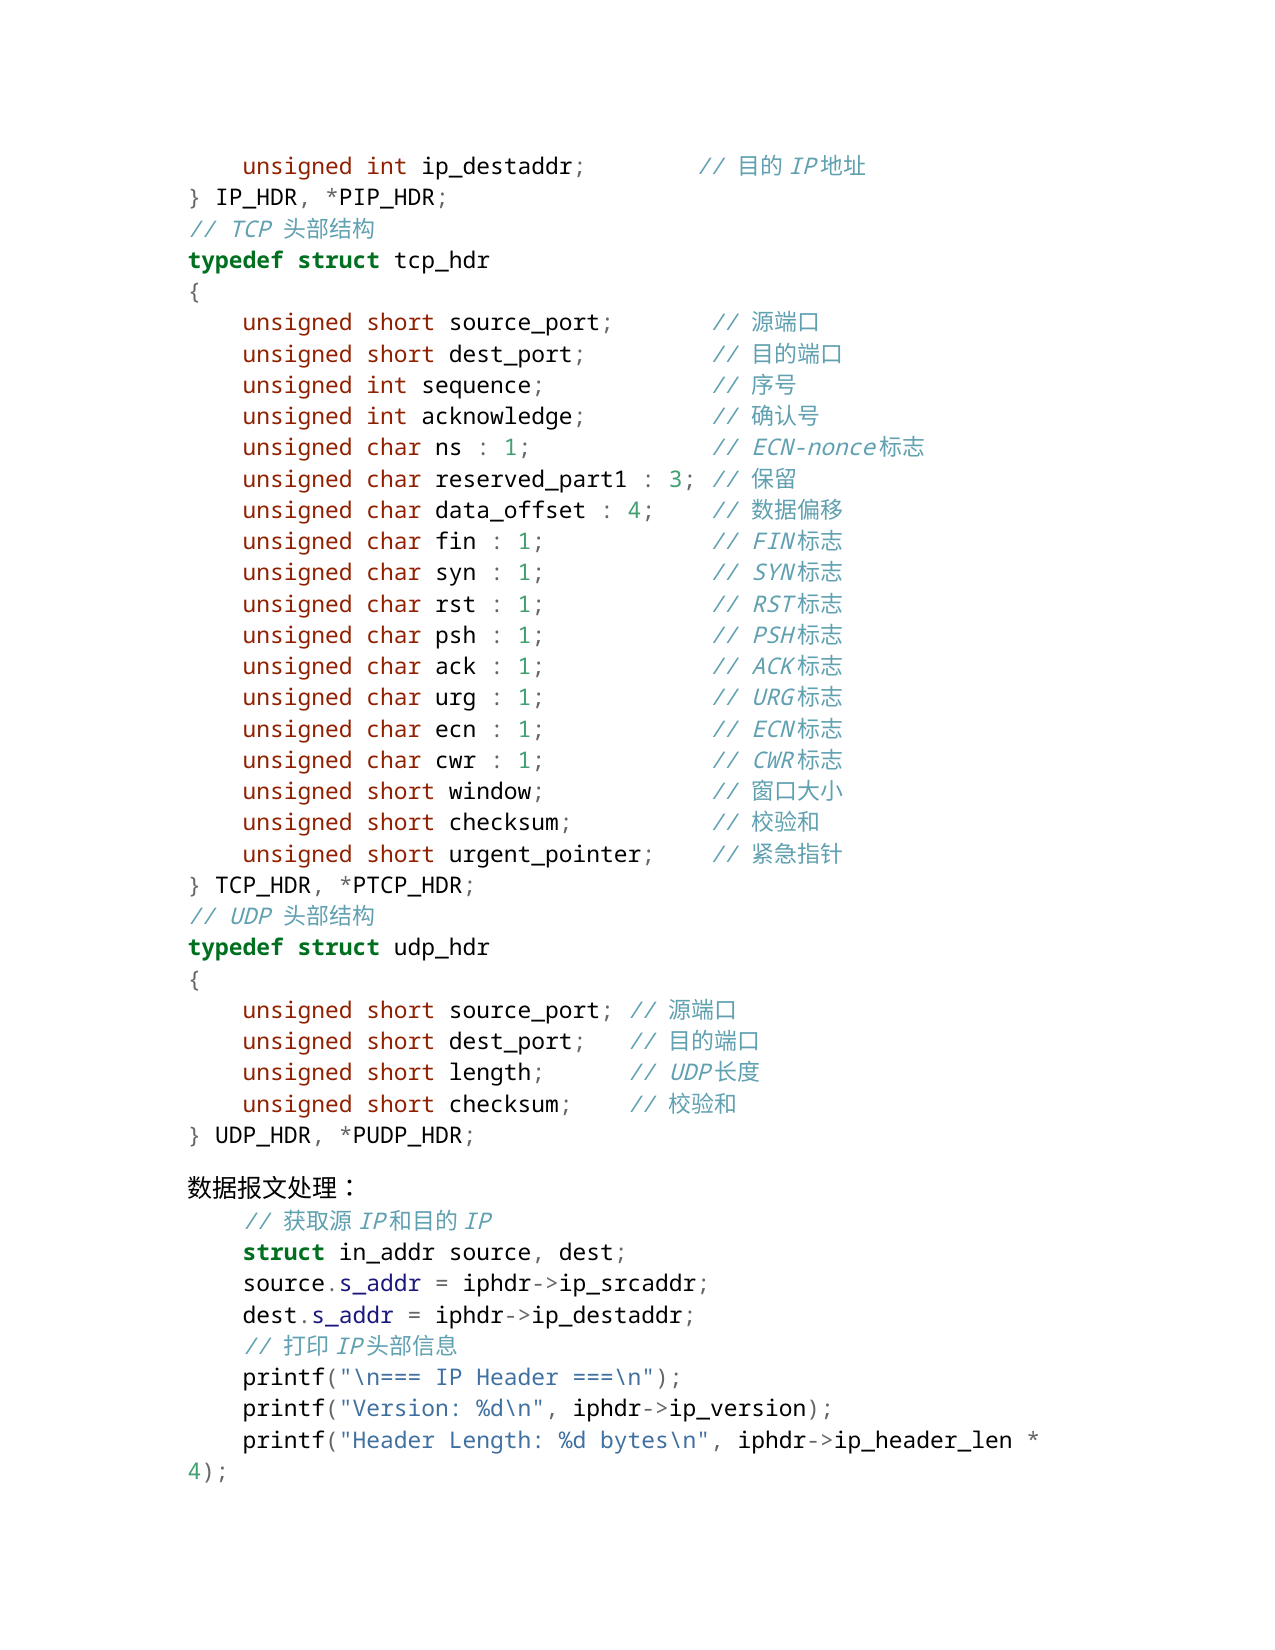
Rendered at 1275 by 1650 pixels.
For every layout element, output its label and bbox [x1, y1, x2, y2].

text [187, 150, 1087, 1150]
text [187, 1171, 1087, 1486]
